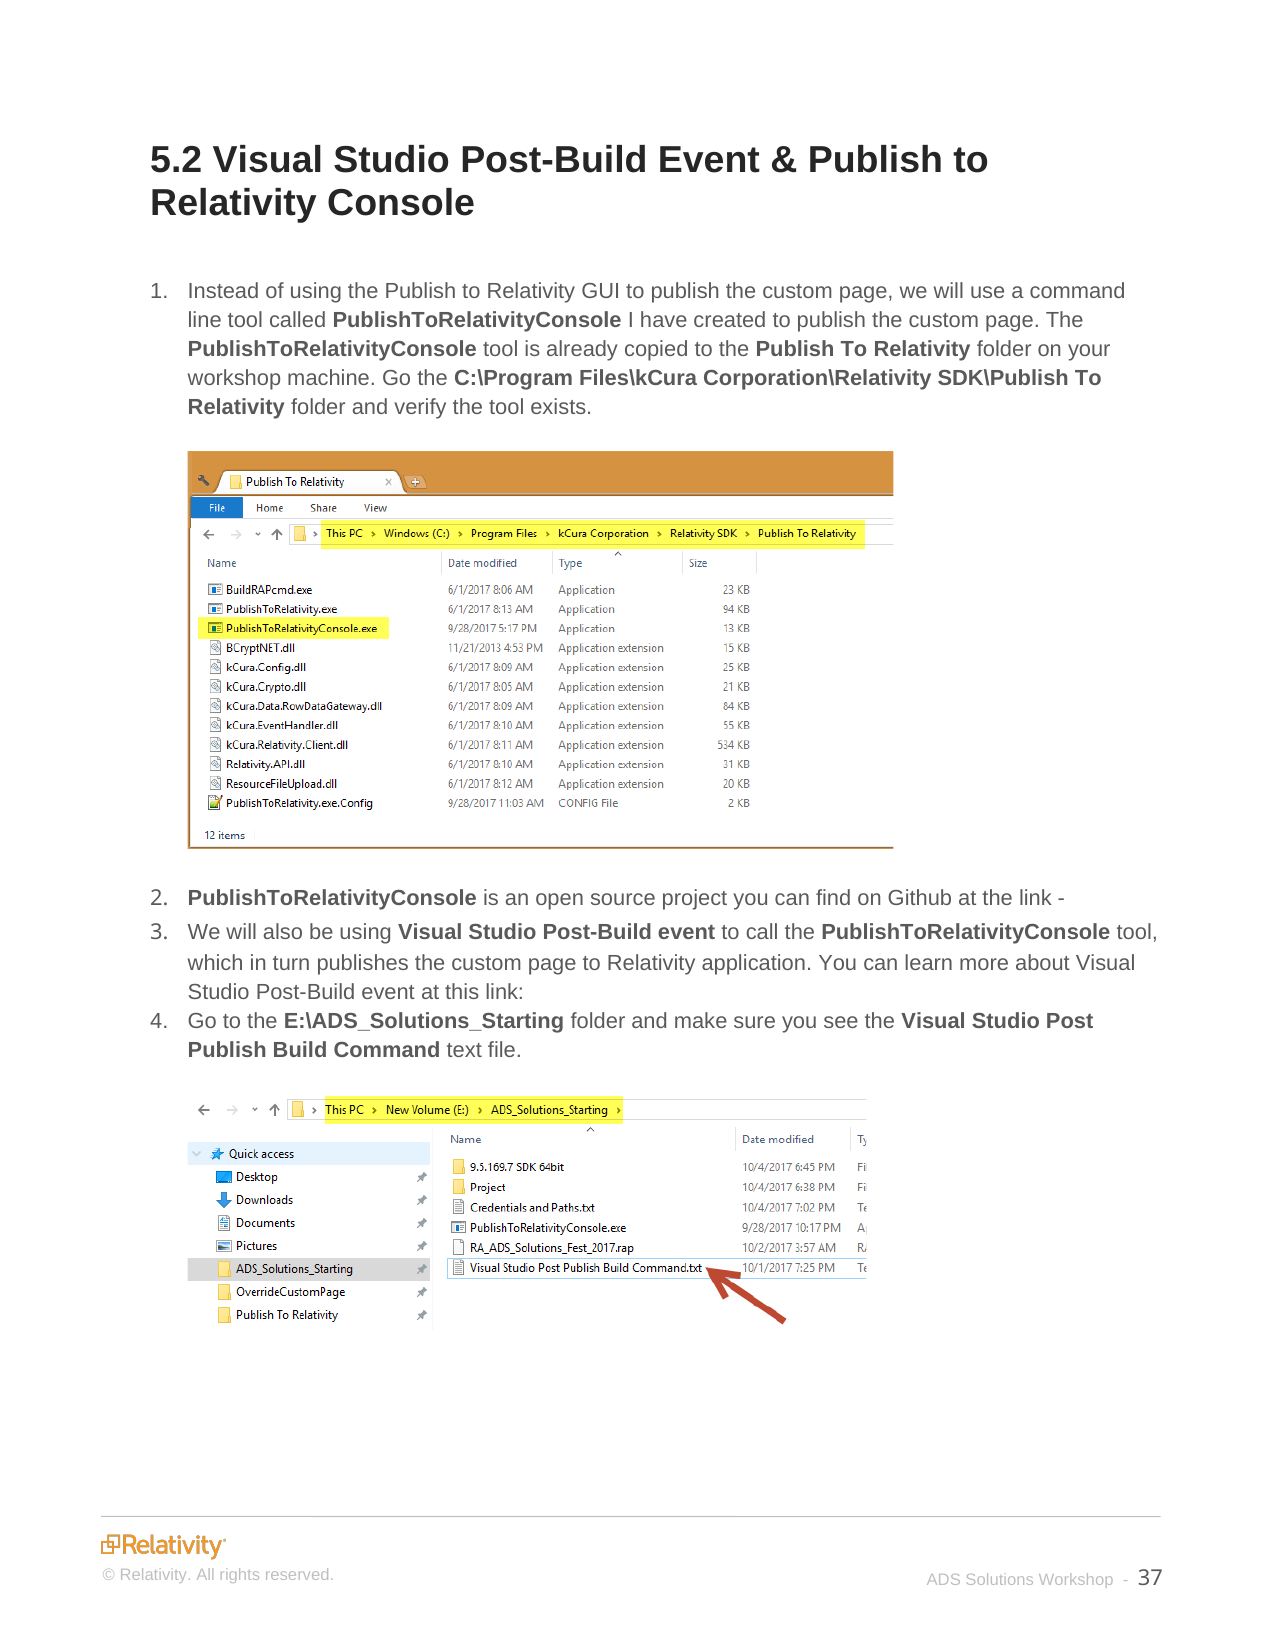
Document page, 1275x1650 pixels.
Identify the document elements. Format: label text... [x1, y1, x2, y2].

list Instead of using the Publish to Relativity GUI to publish the custom page, we will use a command line tool called PublishToRelativityConsole I have created to publish the custom page. The PublishToRelativityConsole tool is already copied to the Publish To Relativity folder on your workshop machine. Go the C:\Program Files\kCura Corporation\Relativity SDK\Publish To Relativity folder and verify the tool exists. [150, 278, 1162, 419]
picture [187, 1094, 867, 1330]
list PublishToRelativityConsole is an open source project you can find on Github at the link - https://github.com/relativitydev/publish-to-relativity-console [150, 882, 1162, 912]
picture [100, 1534, 227, 1560]
list We will also be using Visual Studio Post-Build event to call the PublishToRelativityConsole tool, which in turn publishes the custom page to Relativity application. You can learn more about Visual Studio Post-Build event at this link: https://docs.microsoft.com/en-us/visualstudio/ide/specifying-custom-build-events-in-visual-studio [150, 916, 1162, 1004]
picture [187, 451, 894, 849]
list Go to the E:\ADS_Solutions_Starting folder and make sure you see the Visual Studio Post Publish Build Command text file. [150, 1008, 1162, 1062]
text 5.2 Visual Studio Post-Build Event & Publish to Relativity Console [150, 137, 1162, 224]
